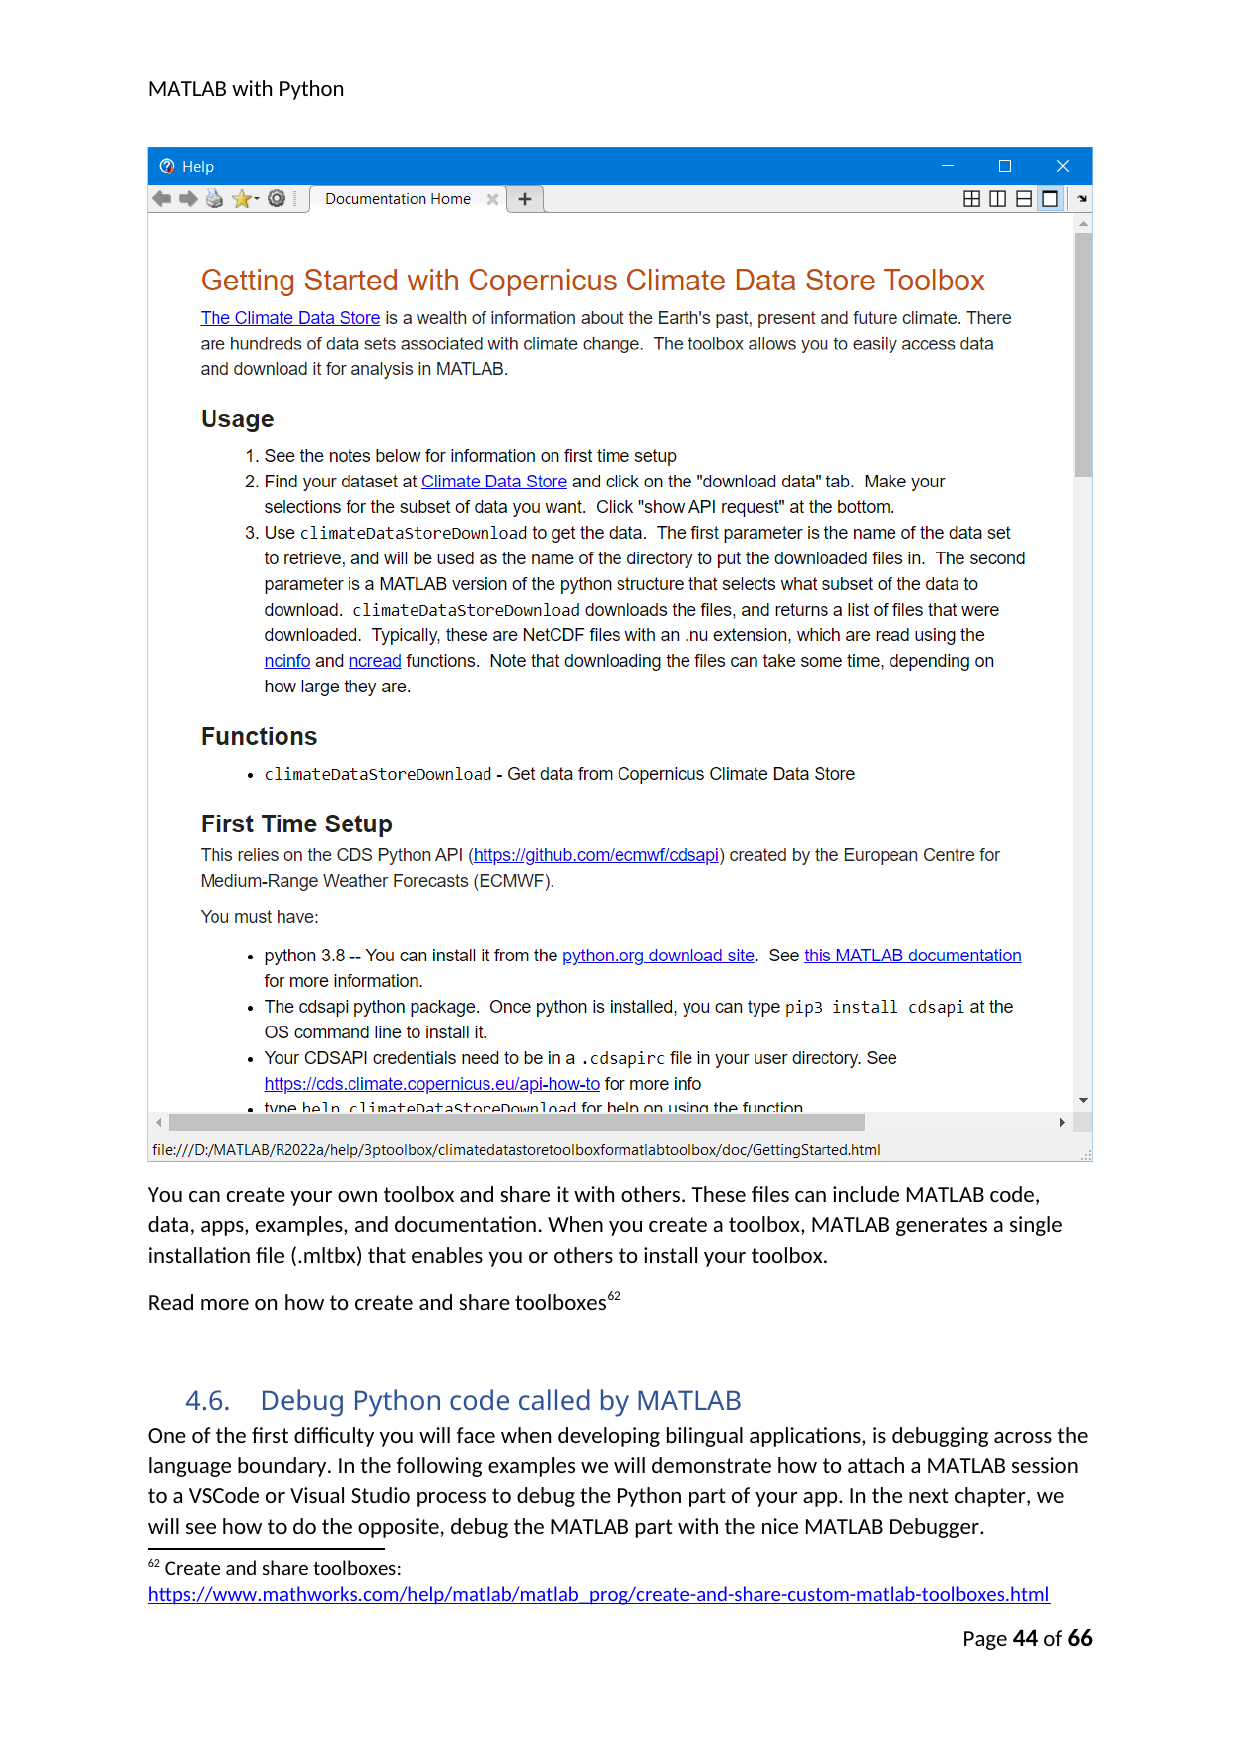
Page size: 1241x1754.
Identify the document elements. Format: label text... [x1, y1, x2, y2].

text You can create your own toolbox and share it with others. These files can include MATLAB code, data, apps, examples, and documentation. When you create a toolbox, MATLAB generates a single installation file (.mltbx) that enables you or others to install your toolbox. [148, 1180, 1093, 1269]
subtitle Debug Python code called by MATLAB [185, 1381, 1093, 1418]
text One of the first difficulty you will face when developing bilingual applications, is debugging across the language boundary. In the following examples we will demonstrate how to attach a MATLAB session to a VSCode or Visual Studio process to debug the Python part of your app. In the next chapter, we will see how to do the opposite, debug the MATLAB part with the nice MATLAB Debugger. [148, 1421, 1093, 1540]
text Read more on how to create and share toolboxes [148, 1288, 1093, 1316]
picture [147, 147, 1093, 1162]
